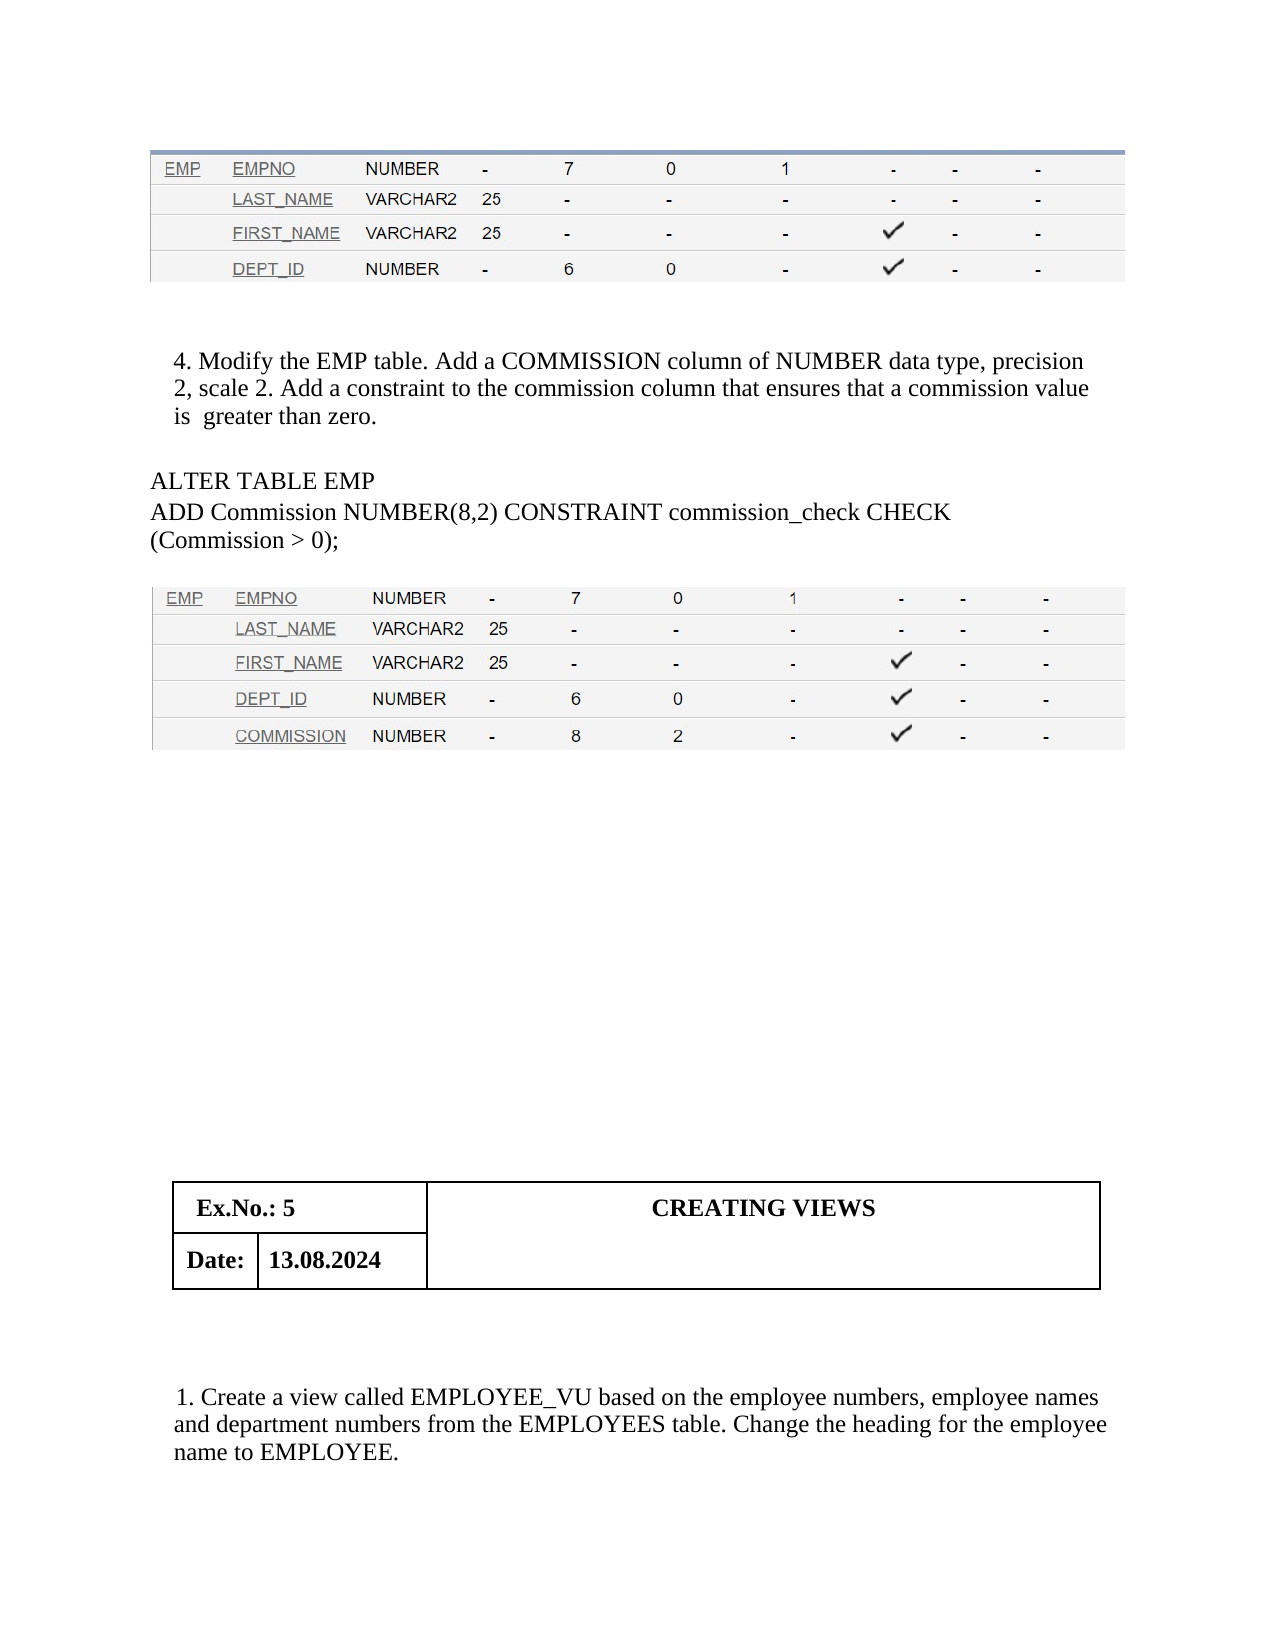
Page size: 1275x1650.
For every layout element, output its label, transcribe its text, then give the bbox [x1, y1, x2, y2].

text ADD Commission NUMBER(8,2) CONSTRAINT commission_check CHECK (Commission > 0); [150, 499, 1002, 554]
text 4. Modify the EMP table. Add a COMMISSION column of NUMBER data type, precision 2, scale 2. Add a constraint to the commission column that ensures that a commission value is greater than zero. [173, 347, 1111, 429]
picture [150, 150, 1125, 282]
text 1. Create a view called EMPLOYEE_VU based on the employee numbers, employee names and department numbers from the EMPLOYEES table. Change the heading for the employee name to EMPLOYEE. [173, 1384, 1123, 1466]
picture [150, 587, 1125, 750]
table_header Ex.No.: 5 [174, 1183, 426, 1232]
table_header CREATING VIEWS [428, 1183, 1099, 1288]
text ALTER TABLE EMP [150, 467, 1002, 494]
table_cell 13.08.2024 [259, 1234, 426, 1288]
table_cell Date: [174, 1234, 257, 1288]
